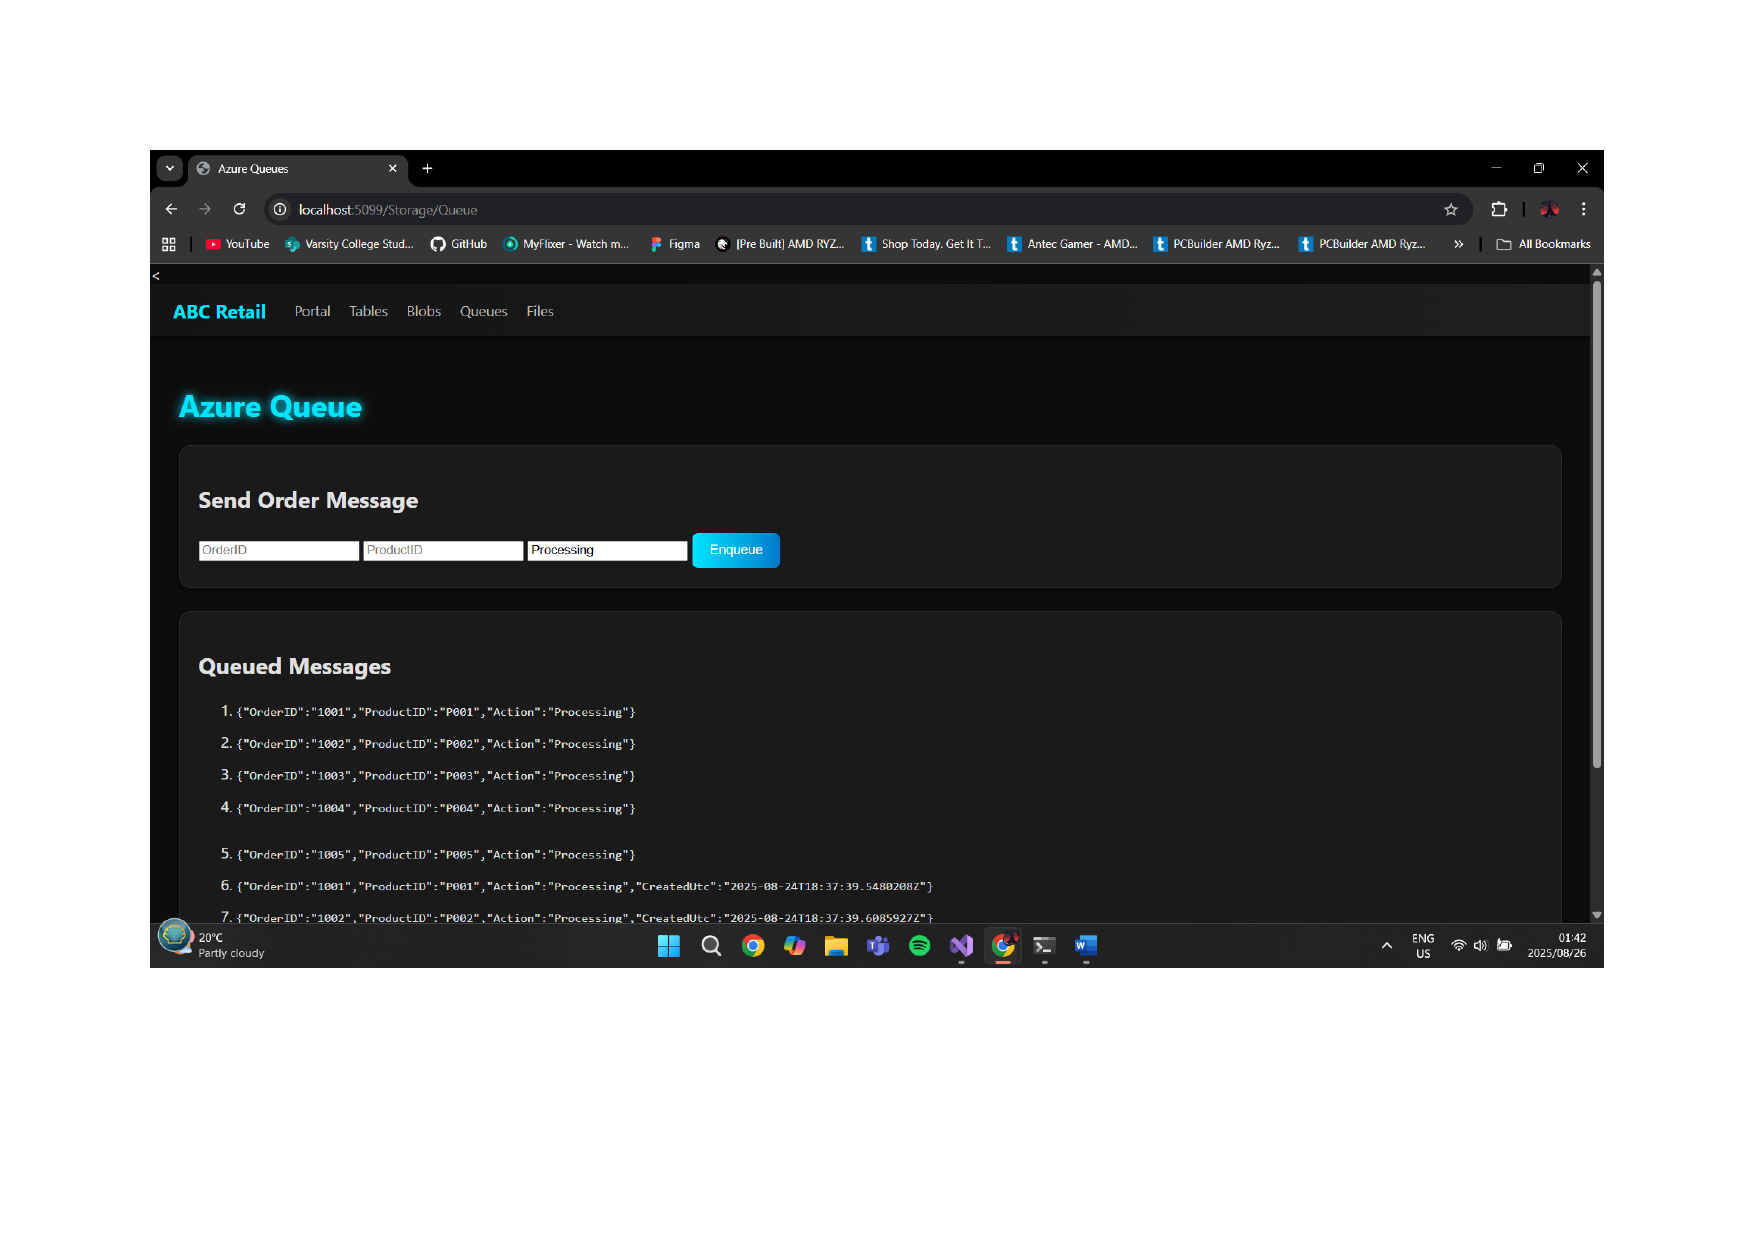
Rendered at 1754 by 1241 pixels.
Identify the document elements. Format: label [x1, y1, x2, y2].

picture [150, 150, 1604, 968]
